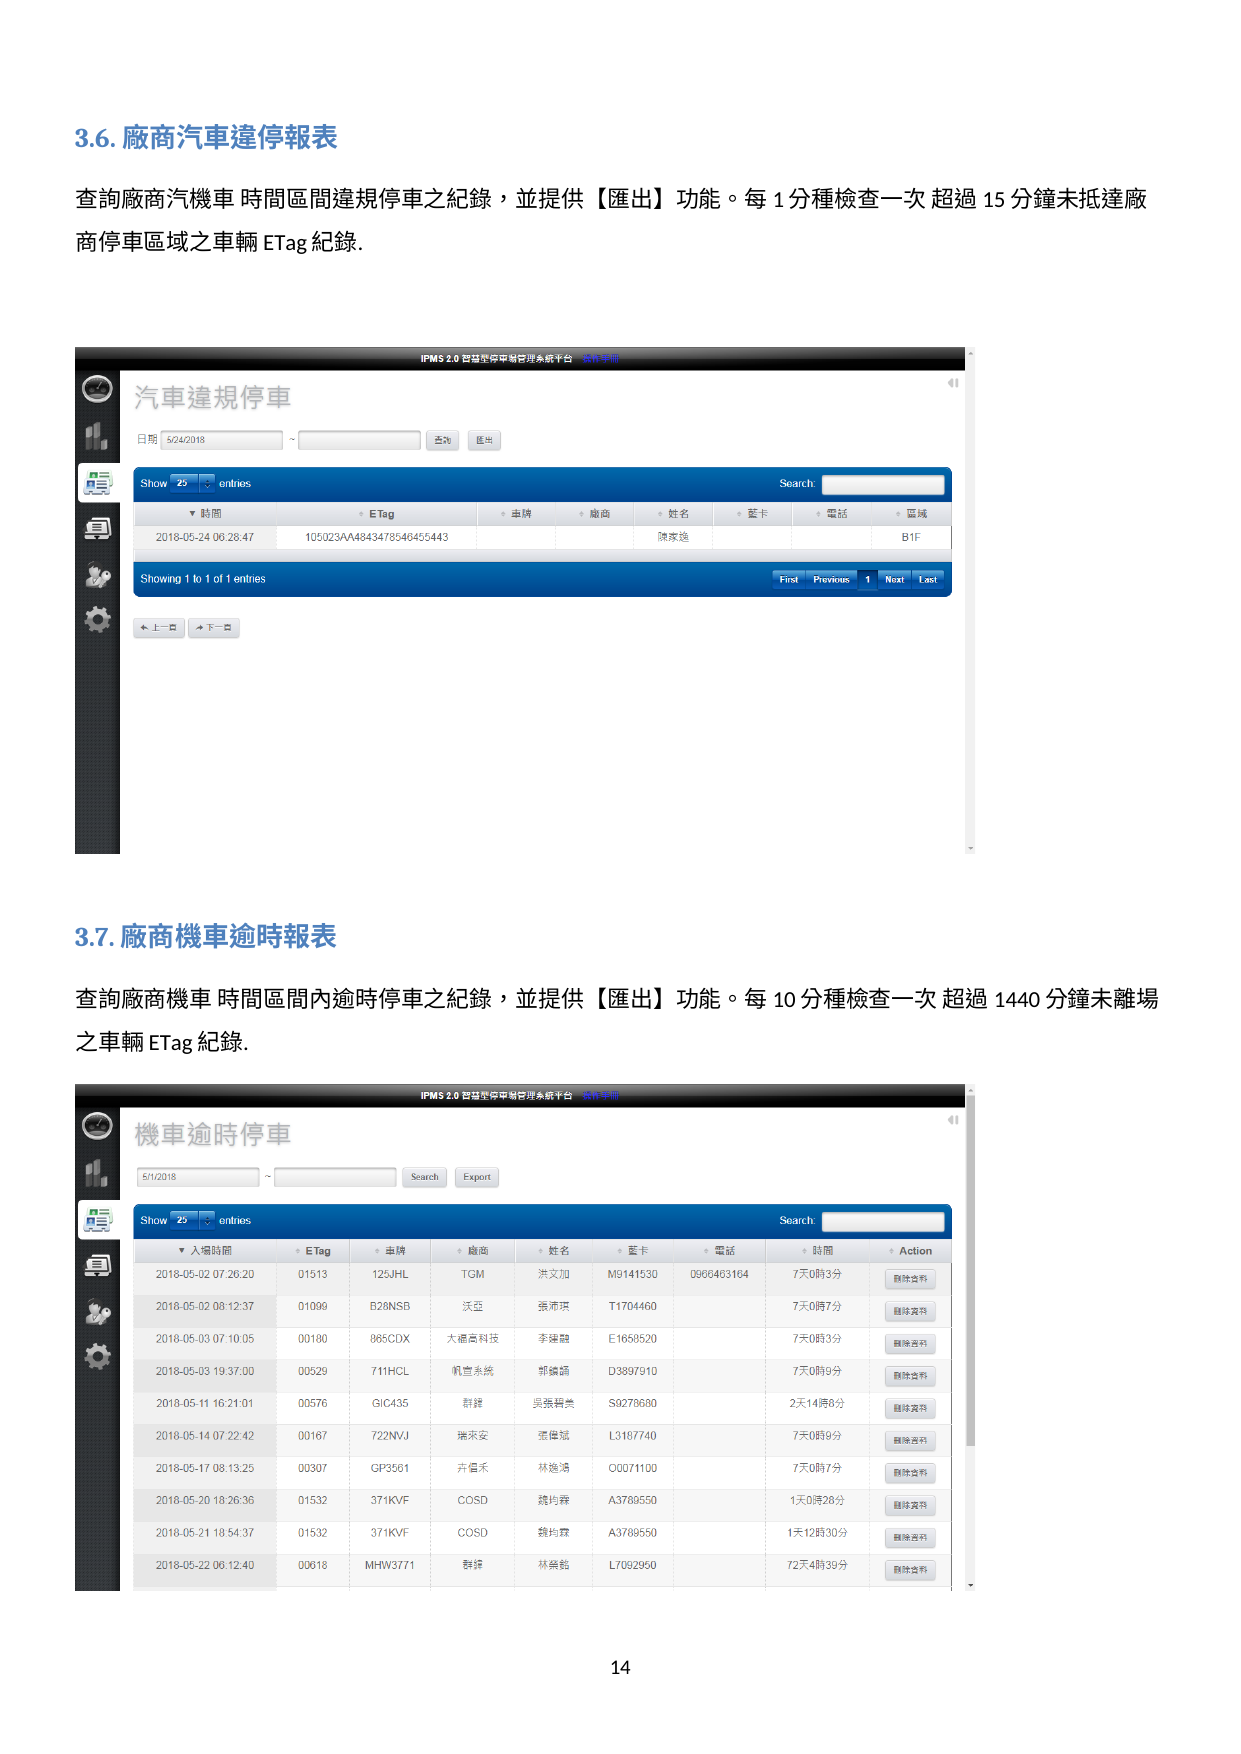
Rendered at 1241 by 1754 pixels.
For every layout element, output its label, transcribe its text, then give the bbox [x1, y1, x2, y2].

picture [75, 347, 976, 854]
text 查詢廠商汽機車 時間區間違規停車之紀錄，並提供【匯出】功能。每1分種檢查一次 超過 15分鐘未抵達廠商停車區域之車輛ETag紀錄. [75, 179, 1165, 259]
picture [75, 1084, 976, 1591]
subtitle 3.6. 廠商汽車違停報表 [75, 98, 1165, 173]
text 查詢廠商機車 時間區間內逾時停車之紀錄，並提供【匯出】功能。每10分種檢查一次 超過 1440分鐘未離場之車輛ETag紀錄. [75, 978, 1165, 1059]
subtitle 3.7. 廠商機車逾時報表 [75, 898, 1165, 973]
